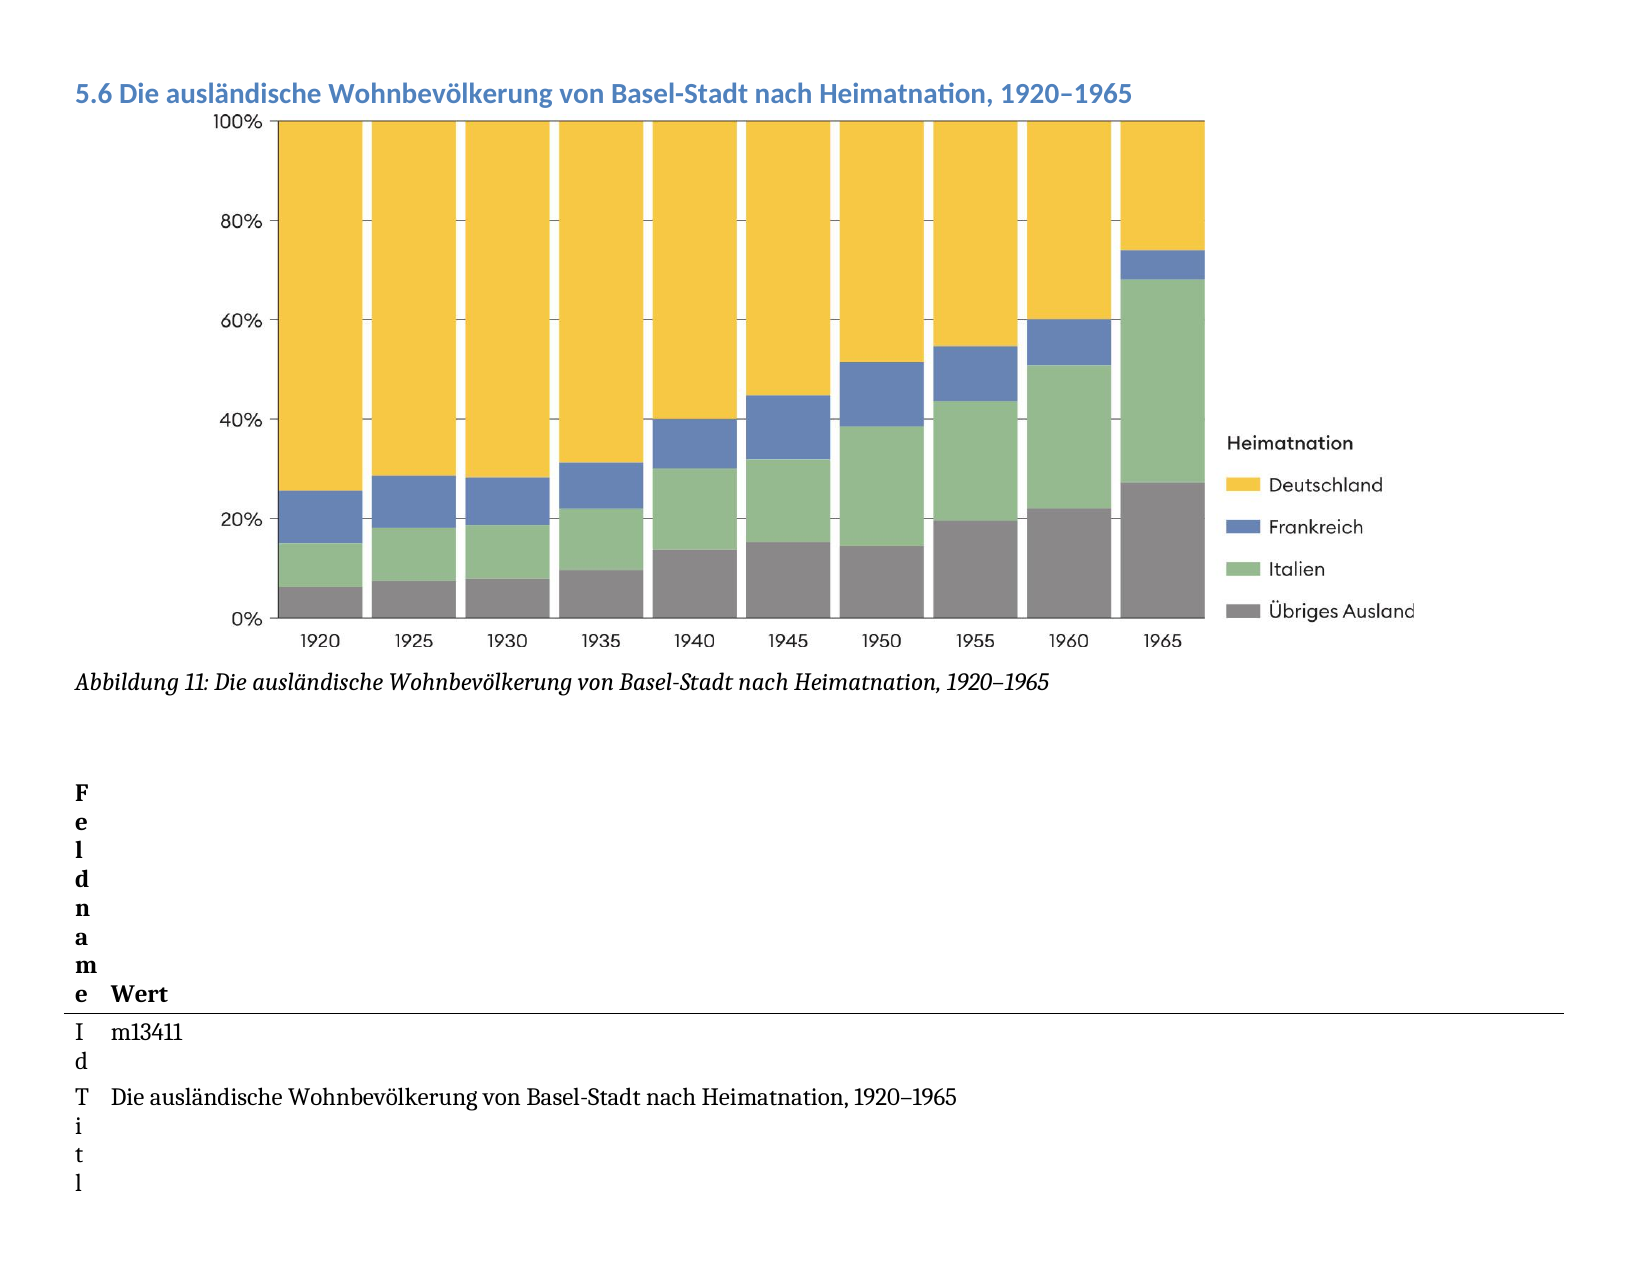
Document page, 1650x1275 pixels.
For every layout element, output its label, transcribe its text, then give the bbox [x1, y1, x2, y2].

table_header Abbildung 11: Die ausländische Wohnbevölkerung von Basel-Stadt nach Heimatnation, 1920–1965 [64, 111, 1564, 709]
table_cell Id [64, 1014, 99, 1079]
subtitle 5.6 Die ausländische Wohnbevölkerung von Basel-Stadt nach Heimatnation, 1920–1965 [75, 75, 1575, 111]
table_header Wert [99, 775, 1564, 1013]
table_header Feldname [64, 775, 99, 1013]
picture [213, 114, 1414, 647]
table_cell Title [64, 1079, 99, 1198]
table_cell m13411 [99, 1014, 1564, 1079]
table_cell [99, 1079, 1564, 1198]
